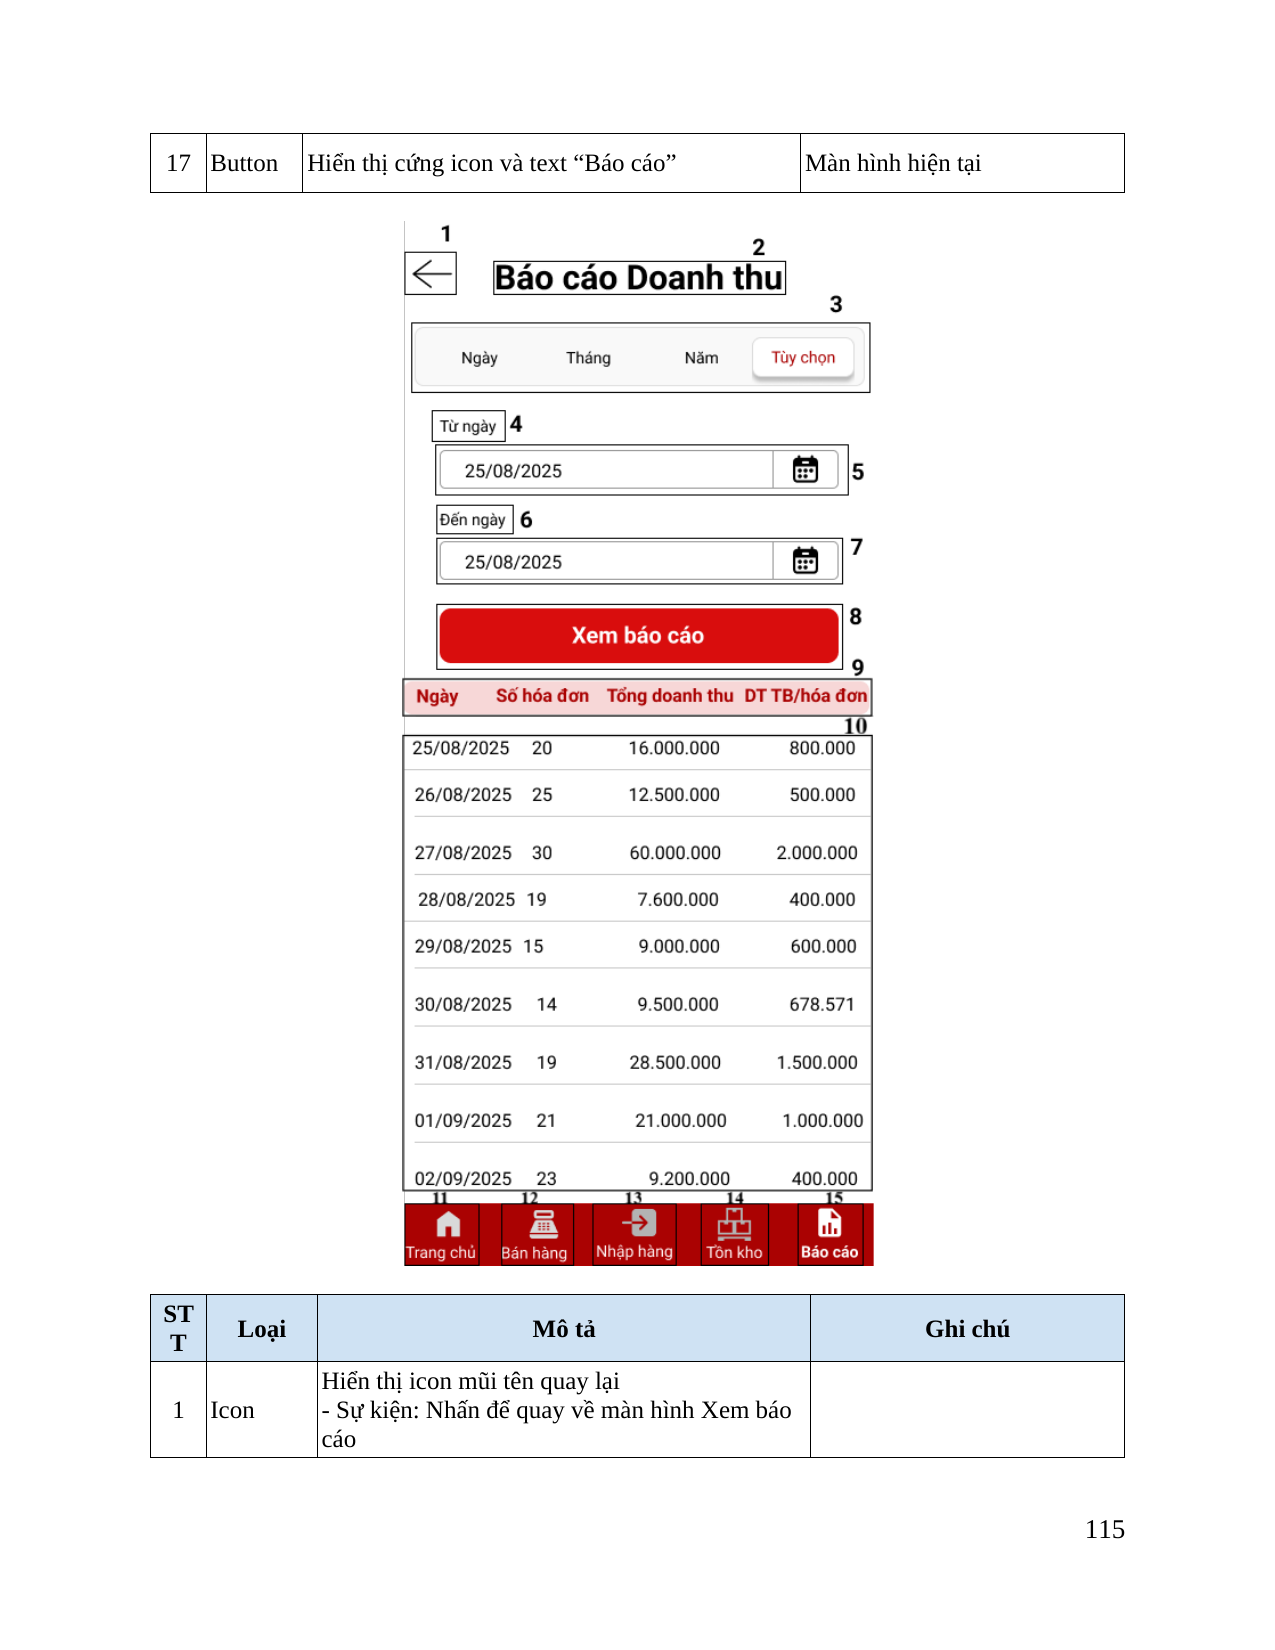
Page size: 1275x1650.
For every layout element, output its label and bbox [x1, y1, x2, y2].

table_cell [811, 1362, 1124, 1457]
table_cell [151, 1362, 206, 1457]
picture [401, 221, 874, 1266]
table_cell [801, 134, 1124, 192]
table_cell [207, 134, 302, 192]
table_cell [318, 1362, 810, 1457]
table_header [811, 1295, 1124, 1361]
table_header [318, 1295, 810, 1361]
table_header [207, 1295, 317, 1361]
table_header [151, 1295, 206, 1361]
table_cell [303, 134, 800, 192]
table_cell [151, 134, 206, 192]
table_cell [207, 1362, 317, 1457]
